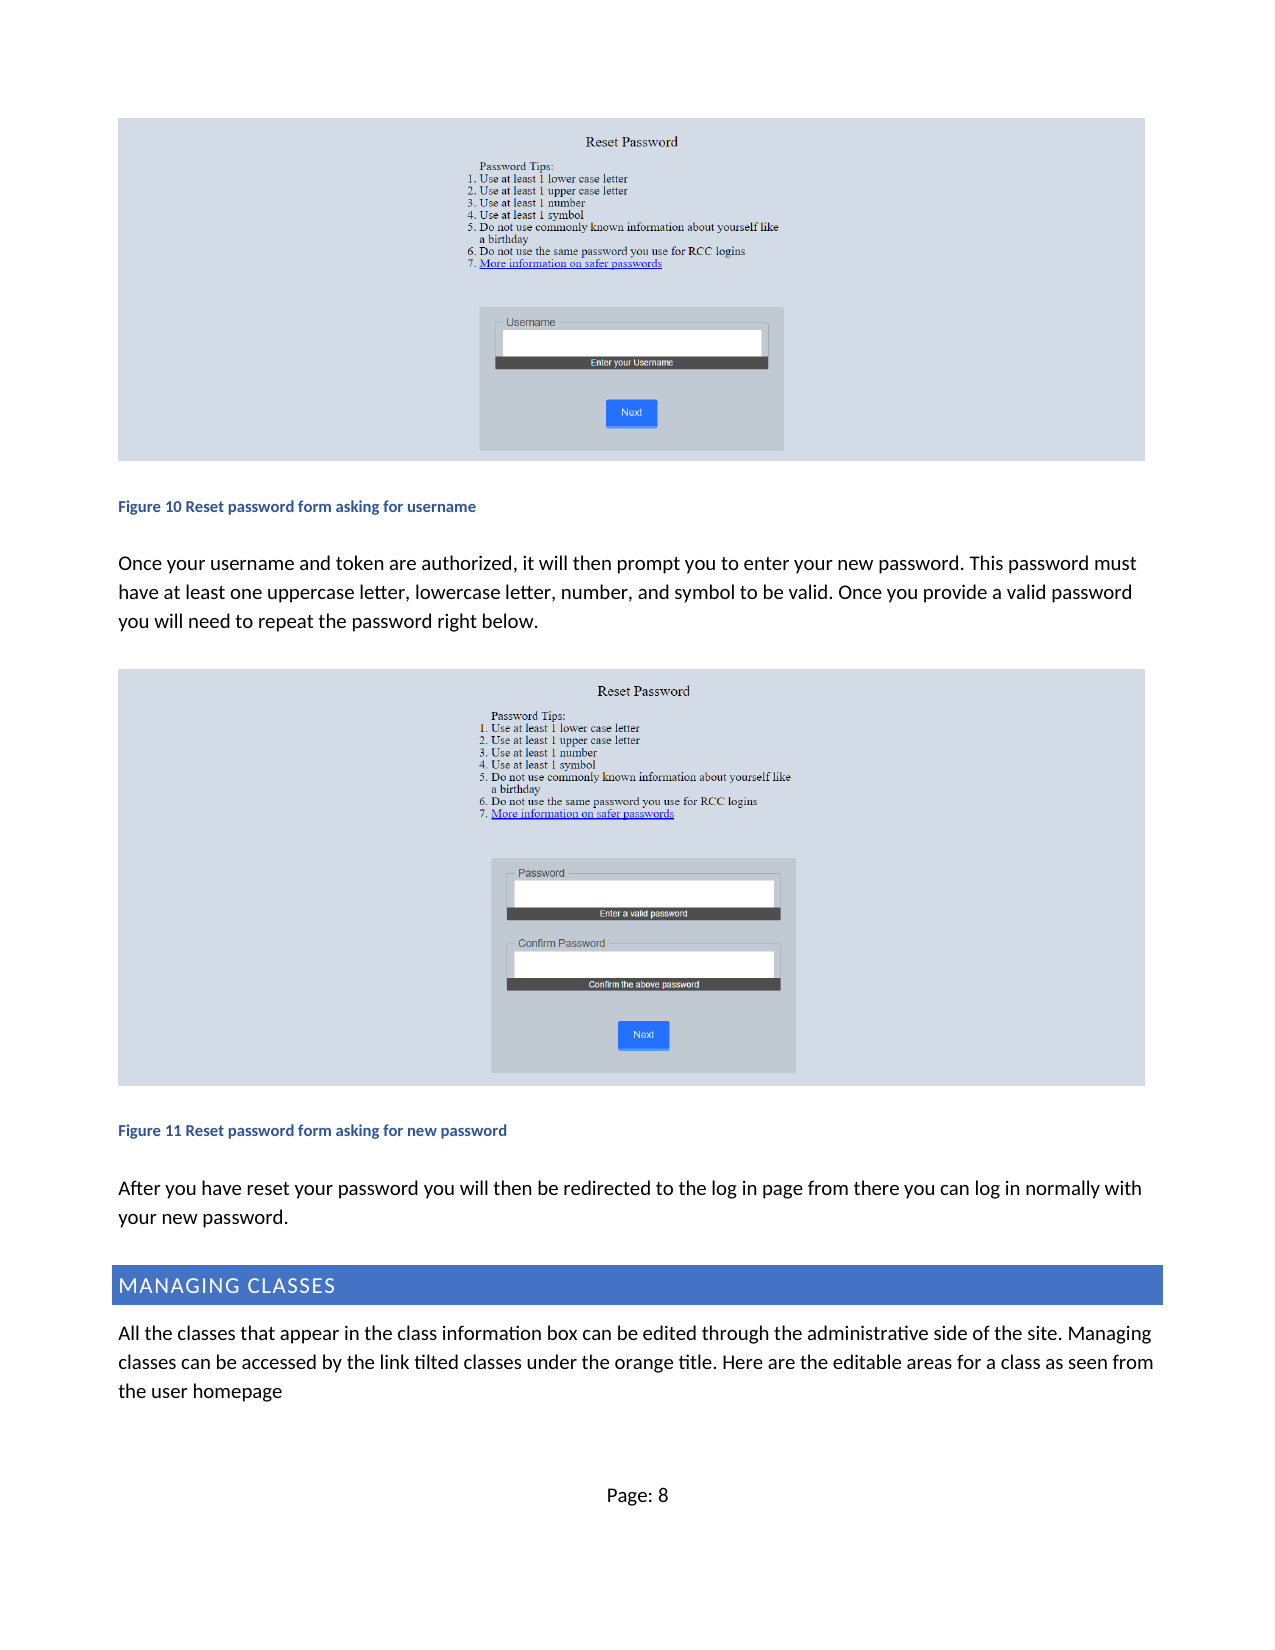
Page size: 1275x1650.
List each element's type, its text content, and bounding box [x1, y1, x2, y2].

text After you have reset your password you will then be redirected to the log in page from there you can log in normally with your new password. [118, 1175, 1157, 1230]
picture [118, 118, 1146, 461]
subtitle Managing Classes [118, 1271, 1157, 1299]
text Once your username and token are authorized, it will then prompt you to enter your new password. This password must have at least one uppercase letter, lowercase letter, number, and symbol to be valid. Once you provide a valid password you will need to repeat the password right below. [118, 550, 1157, 634]
picture [118, 669, 1146, 1086]
text All the classes that appear in the class information box can be edited through the administrative side of the site. Managing classes can be accessed by the link tilted classes under the orange title. Here are the editable areas for a class as seen from the user homepage [118, 1320, 1157, 1404]
text Figure 11 Reset password form asking for new password [118, 1121, 1157, 1141]
text Figure 10 Reset password form asking for username [118, 496, 1157, 516]
